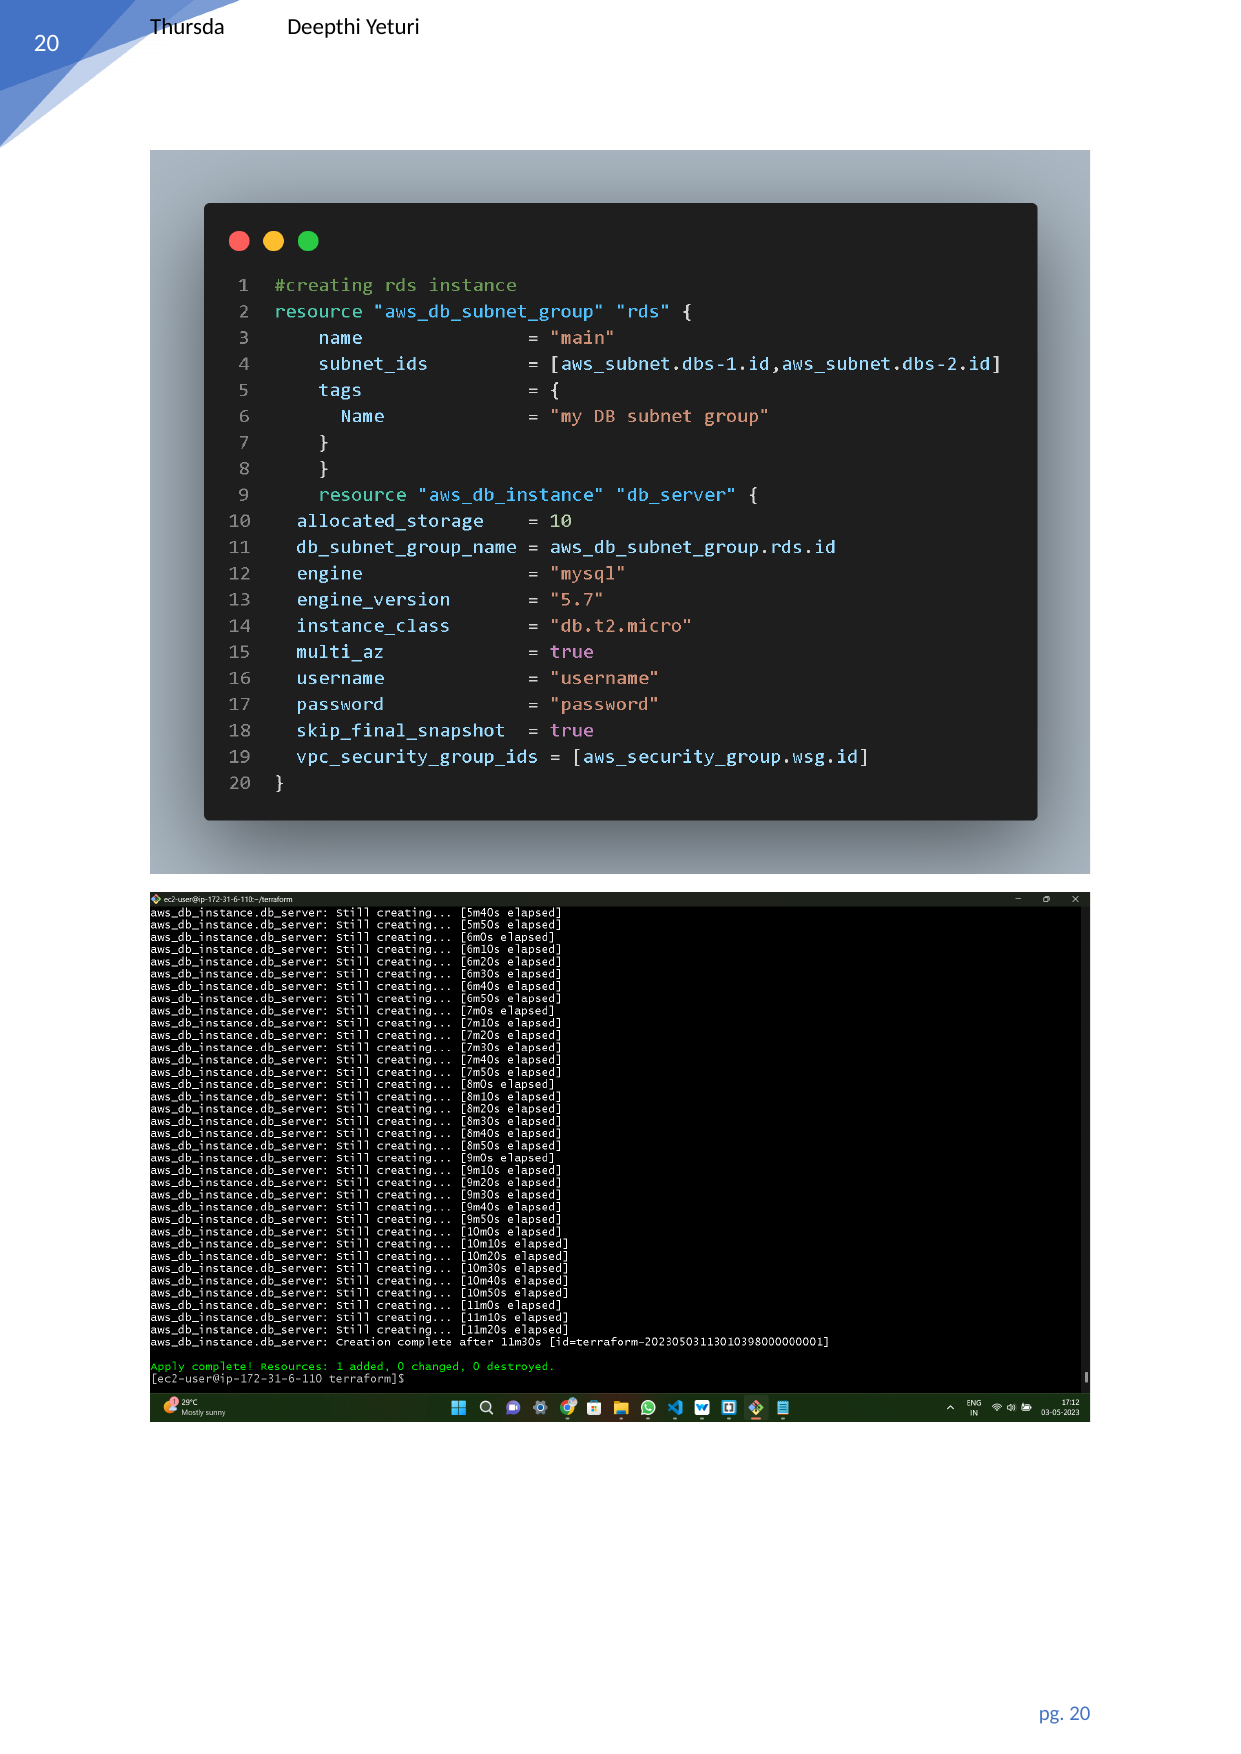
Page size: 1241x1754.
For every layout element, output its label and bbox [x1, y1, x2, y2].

picture [150, 150, 1091, 874]
picture [150, 892, 1091, 1422]
picture [0, 0, 242, 149]
